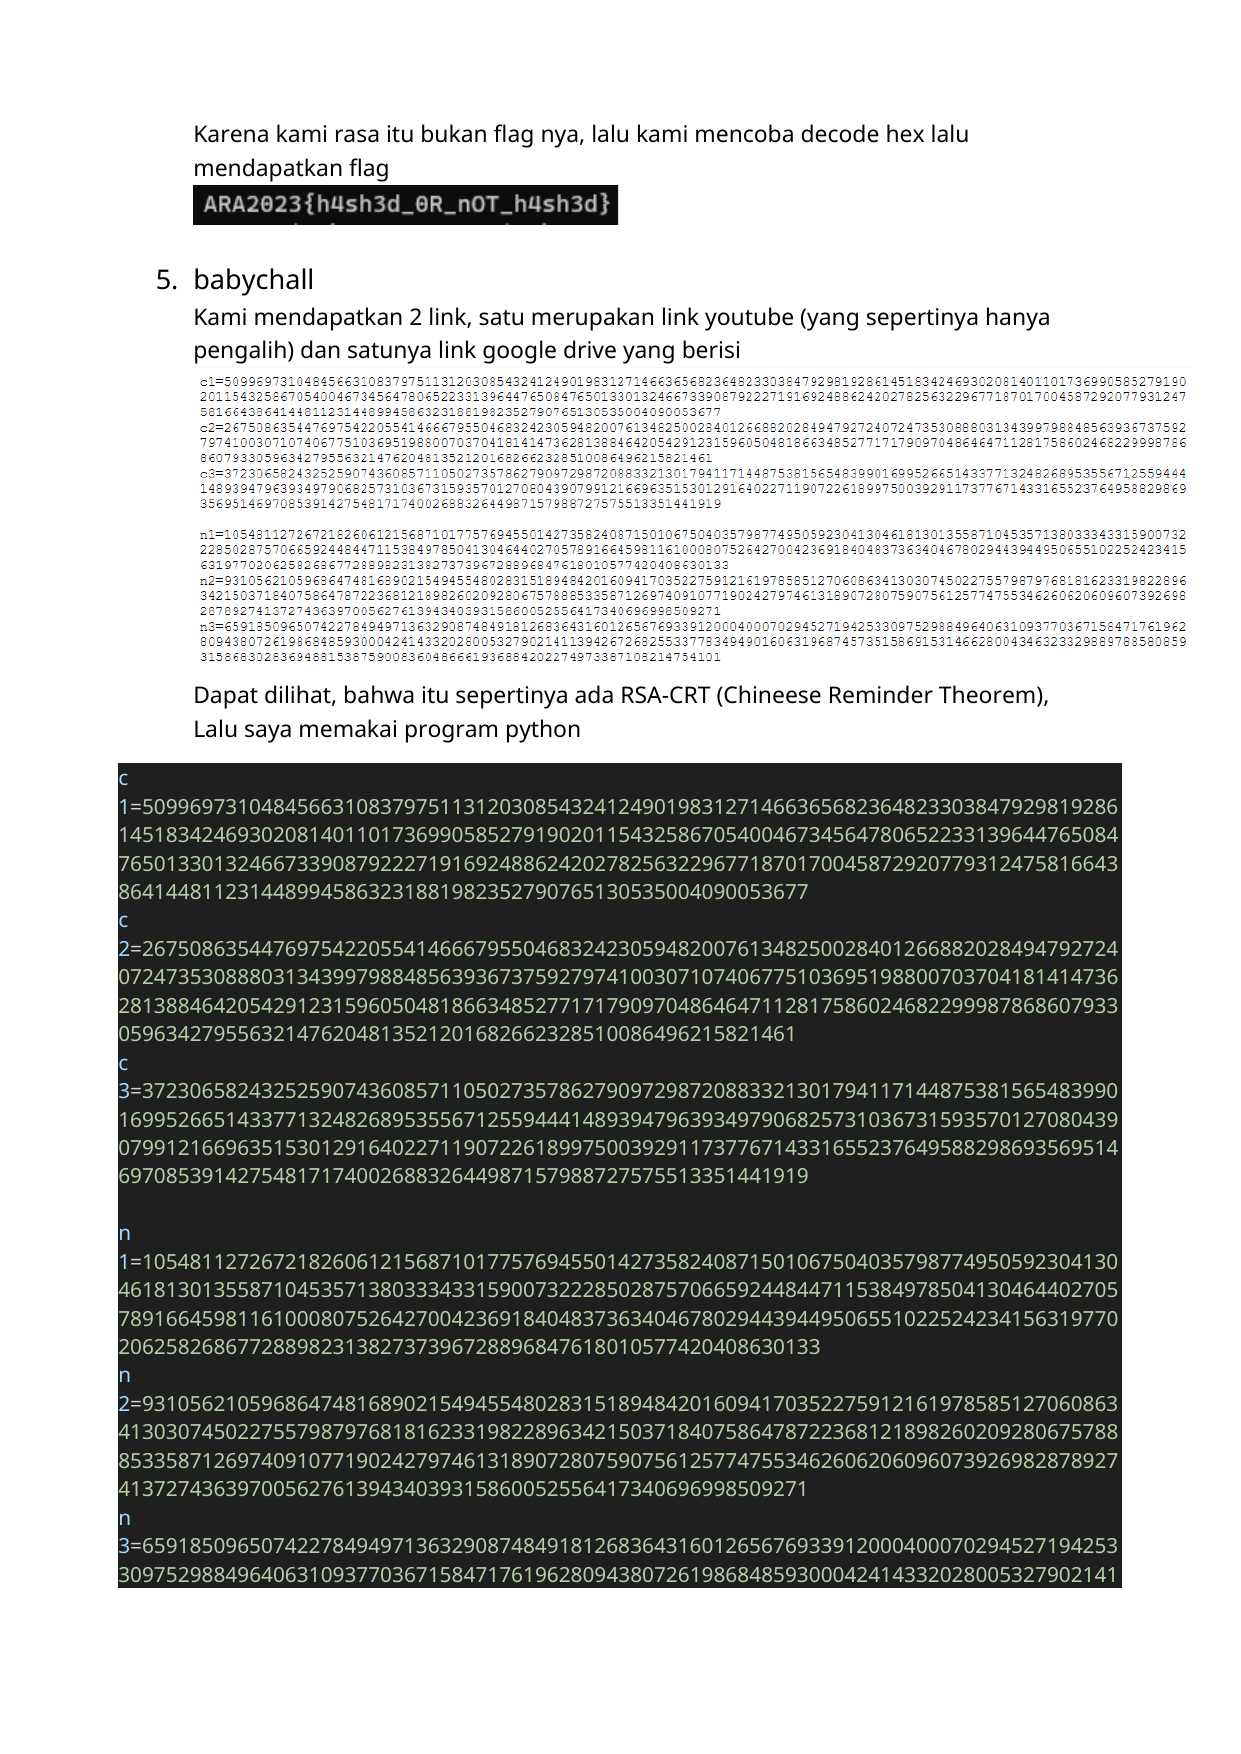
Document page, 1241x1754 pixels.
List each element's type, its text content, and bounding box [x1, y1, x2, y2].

list Kami mendapatkan 2 link, satu merupakan link youtube (yang sepertinya hanya pengalih) dan satunya link google drive yang berisi [193, 300, 1122, 365]
picture [193, 367, 1198, 677]
text c2=2675086354476975422055414666795504683242305948200761348250028401266882028494792724072473530888031343997988485639367375927974100307107406775103695198800703704181414736281388464205429123159605048186634852771717909704864647112817586024682299987868607933059634279556321476204813521201682662328510086496215821461 [118, 906, 1122, 1048]
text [118, 1503, 1122, 1588]
text n2=93105621059686474816890215494554802831518948420160941703522759121619785851270608634130307450227557987976818162331982289634215037184075864787223681218982602092806757888533587126974091077190242797461318907280759075612577475534626062060960739269828789274137274363970056276139434039315860052556417340696998509271 [118, 1361, 1122, 1503]
list Karena kami rasa itu bukan flag nya, lalu kami mencoba decode hex lalu mendapatkan flag [193, 118, 1122, 183]
text n1=105481127267218260612156871017757694550142735824087150106750403579877495059230413046181301355871045357138033343315900732228502875706659244844711538497850413046440270578916645981161000807526427004236918404837363404678029443944950655102252423415631977020625826867728898231382737396728896847618010577420408630133 [118, 1218, 1122, 1361]
list babychall [156, 261, 1122, 297]
list Lalu saya memakai program python [193, 713, 1122, 744]
text c3=37230658243252590743608571105027357862790972987208833213017941171448753815654839901699526651433771324826895355671255944414893947963934979068257310367315935701270804390799121669635153012916402271190722618997500392911737767143316552376495882986935695146970853914275481717400268832644987157988727575513351441919 [118, 1048, 1122, 1190]
picture [193, 185, 619, 225]
list Dapat dilihat, bahwa itu sepertinya ada RSA-CRT (Chineese Reminder Theorem), [193, 679, 1122, 711]
text c1=50996973104845663108379751131203085432412490198312714663656823648233038479298192861451834246930208140110173699058527919020115432586705400467345647806522331396447650847650133013246673390879222719169248862420278256322967718701700458729207793124758166438641448112314489945863231881982352790765130535004090053677 [118, 763, 1122, 906]
